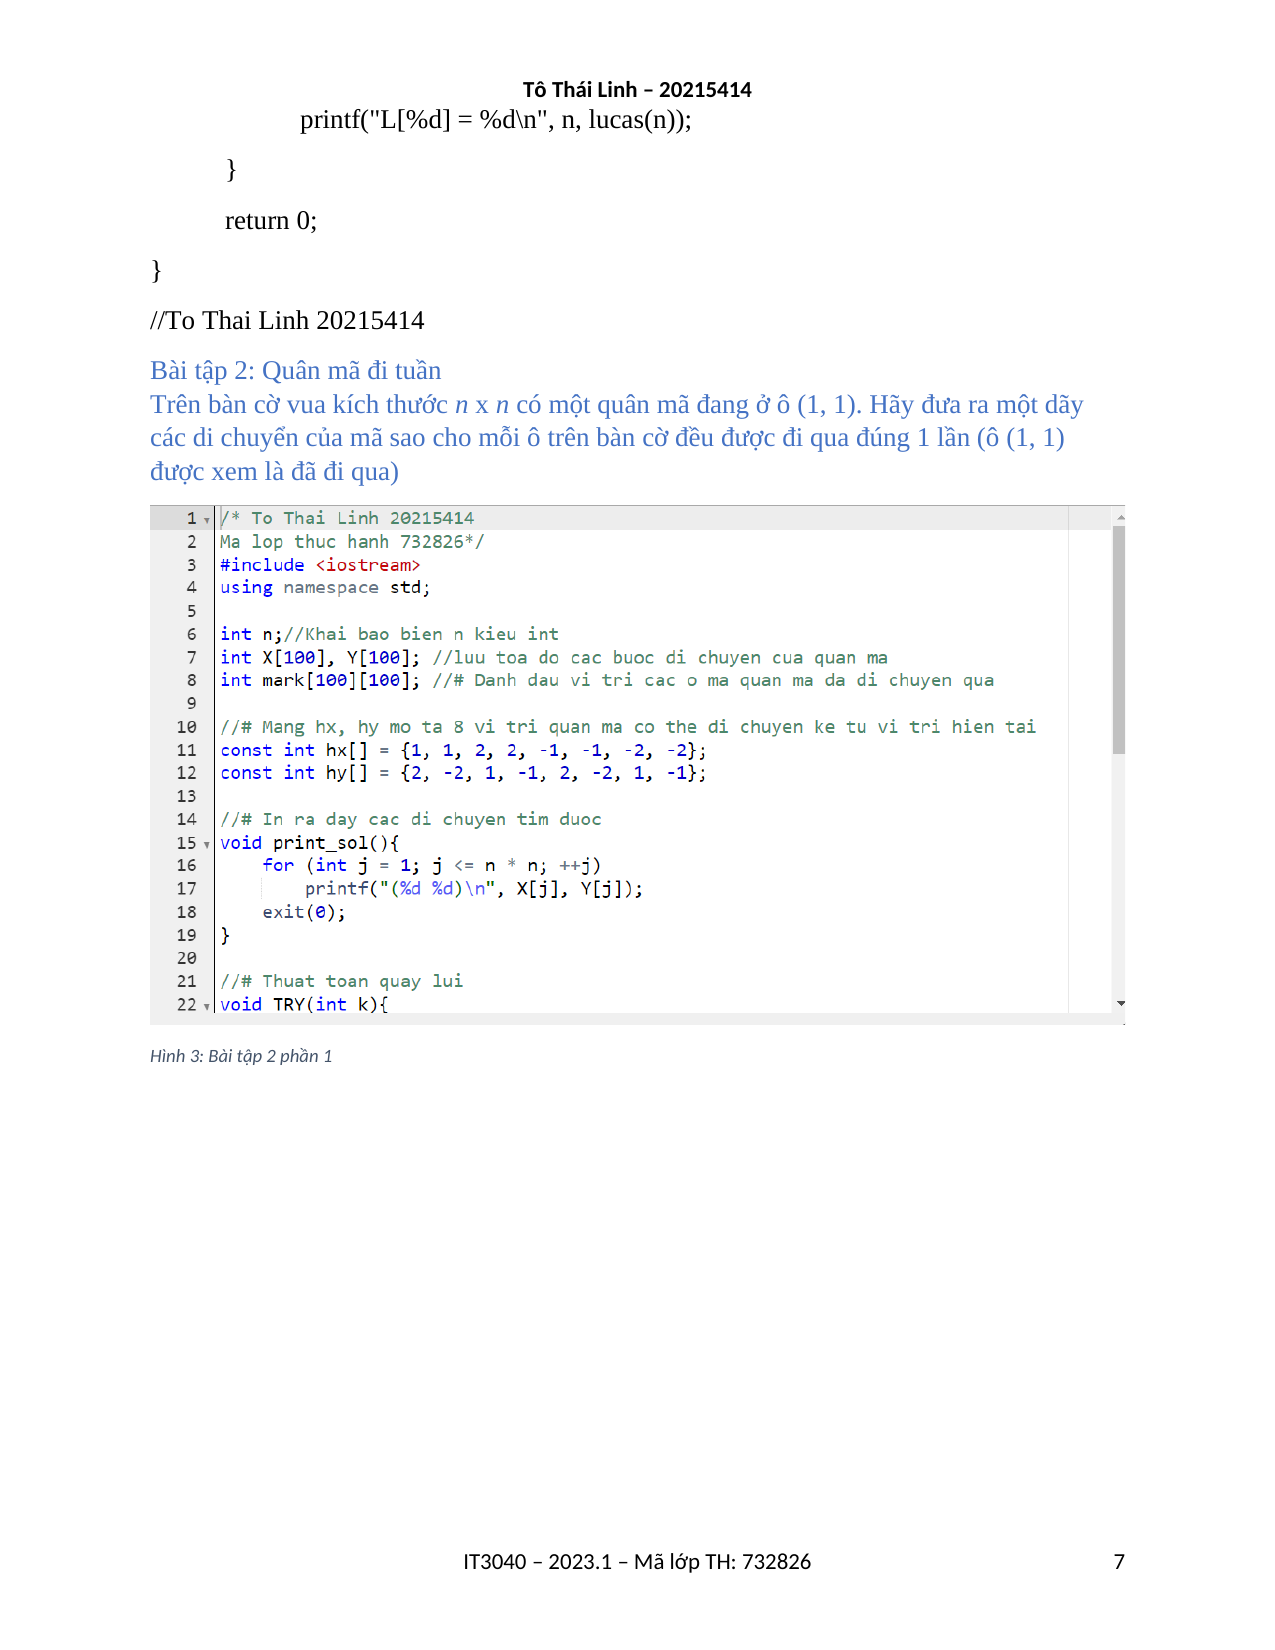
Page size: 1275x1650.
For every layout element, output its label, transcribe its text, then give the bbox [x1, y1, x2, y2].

text return 0; [150, 204, 1125, 235]
text printf("L[%d] = %d\n", n, lucas(n)); [150, 103, 1125, 134]
text Trên bàn cờ vua kích thước n x n có một quân mã đang ở ô (1, 1). Hãy đưa ra một dãy các di chuyển của mã sao cho mỗi ô trên bàn cờ đều được đi qua đúng 1 lần (ô (1, 1) được xem là đã đi qua) [150, 388, 1125, 486]
text } [150, 154, 1125, 185]
subtitle Bài tập 2: Quân mã đi tuần [150, 354, 1125, 386]
picture [150, 505, 1125, 1025]
text } [150, 254, 1125, 285]
text //To Thai Linh 20215414 [150, 304, 1125, 335]
